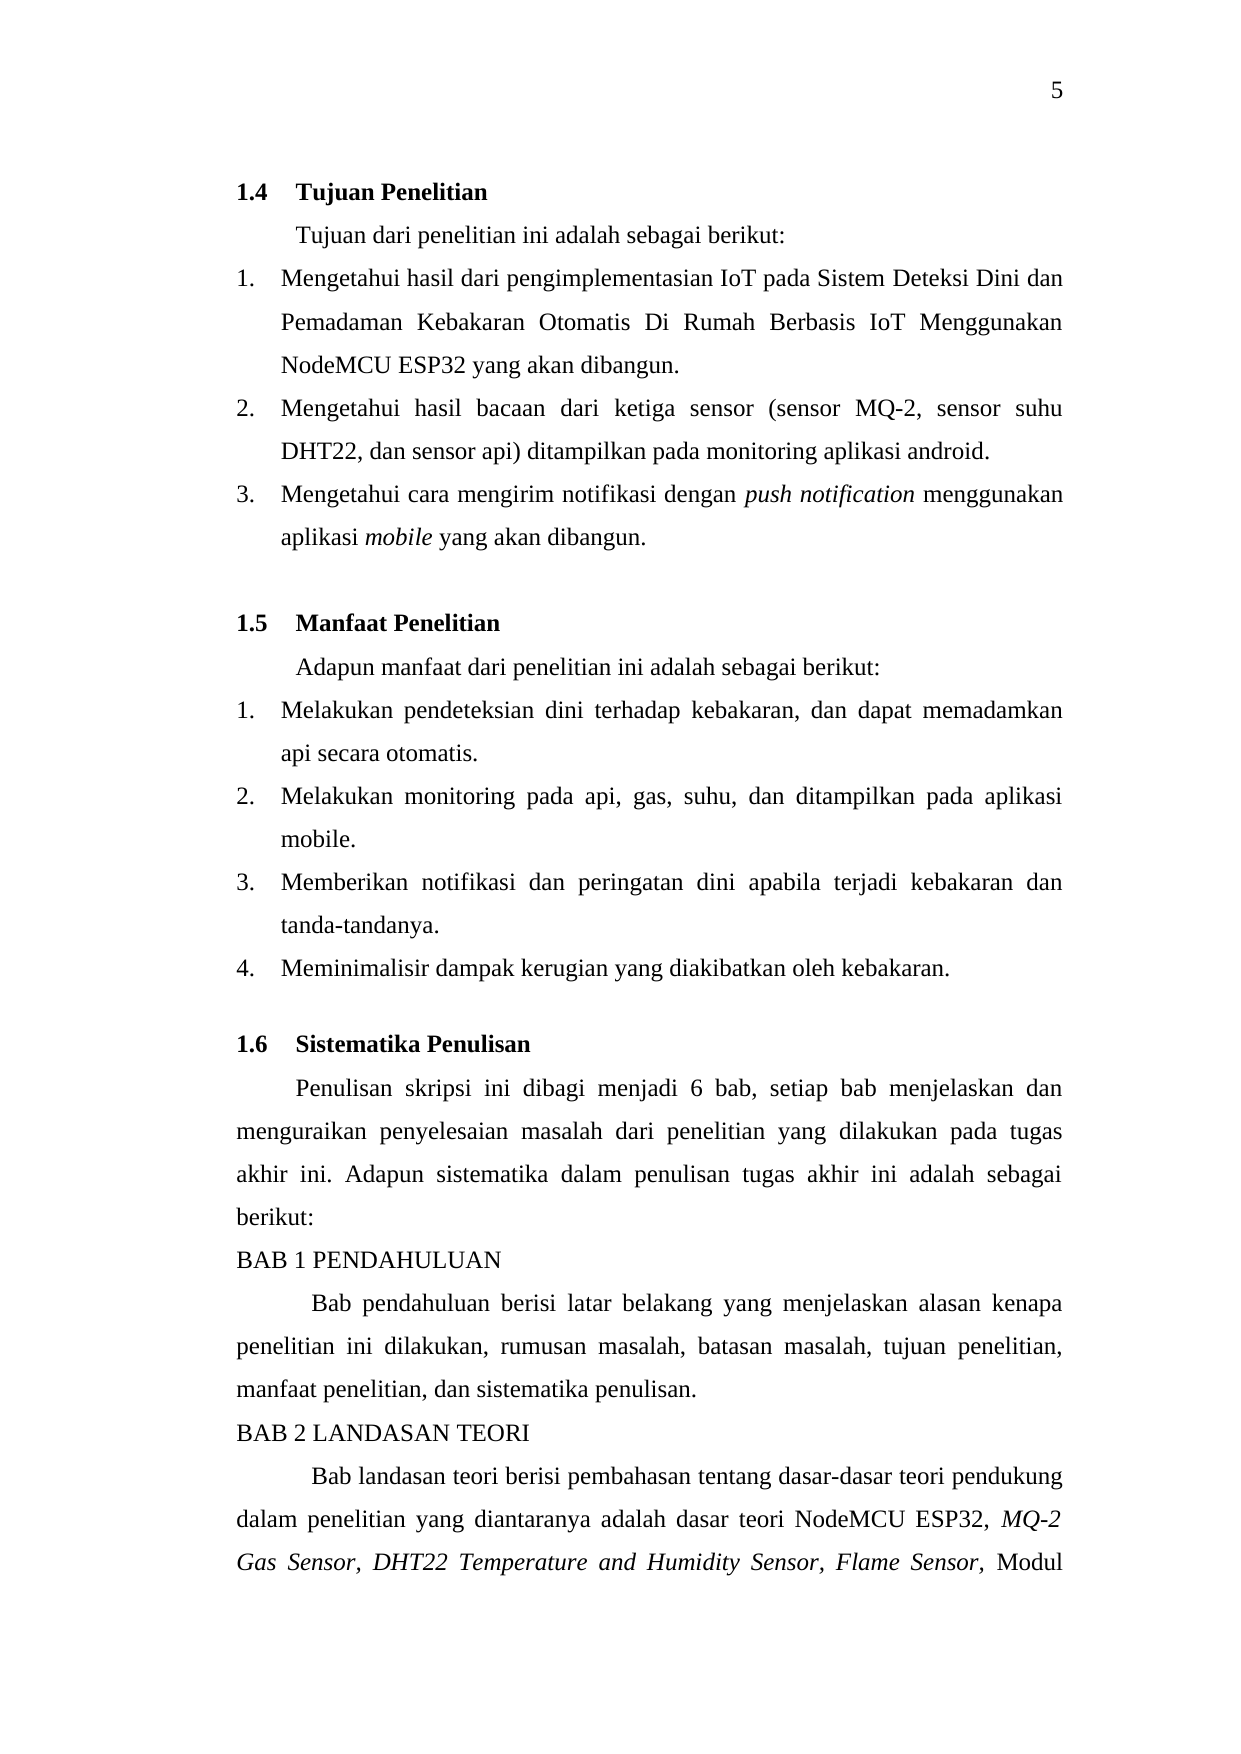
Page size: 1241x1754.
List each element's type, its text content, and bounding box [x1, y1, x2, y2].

list Memberikan notifikasi dan peringatan dini apabila terjadi kebakaran dan tanda-tandanya. [236, 867, 1063, 939]
text Bab pendahuluan berisi latar belakang yang menjelaskan alasan kenapa penelitian ini dilakukan, rumusan masalah, batasan masalah, tujuan penelitian, manfaat penelitian, dan sistematika penulisan. [236, 1288, 1063, 1403]
list Mengetahui hasil dari pengimplementasian IoT pada Sistem Deteksi Dini dan Pemadaman Kebakaran Otomatis Di Rumah Berbasis IoT Menggunakan NodeMCU ESP32 yang akan dibangun. [236, 263, 1063, 378]
list Mengetahui cara mengirim notifikasi dengan push notification menggunakan aplikasi mobile yang akan dibangun. [236, 479, 1063, 551]
text Tujuan dari penelitian ini adalah sebagai berikut: [295, 220, 1063, 249]
list Melakukan pendeteksian dini terhadap kebakaran, dan dapat memadamkan api secara otomatis. [236, 695, 1063, 767]
text BAB 2 LANDASAN TEORI [236, 1418, 1063, 1446]
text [236, 1461, 1063, 1576]
list Melakukan monitoring pada api, gas, suhu, dan ditampilkan pada aplikasi mobile. [236, 781, 1063, 853]
subtitle Sistematika Penulisan [236, 1029, 1063, 1058]
text BAB 1 PENDAHULUAN [236, 1245, 1063, 1274]
subtitle Manfaat Penelitian [236, 608, 1063, 637]
subtitle Tujuan Penelitian [236, 177, 1063, 206]
text Penulisan skripsi ini dibagi menjadi 6 bab, setiap bab menjelaskan dan menguraikan penyelesaian masalah dari penelitian yang dilakukan pada tugas akhir ini. Adapun sistematika dalam penulisan tugas akhir ini adalah sebagai berikut: [236, 1073, 1063, 1231]
list Meminimalisir dampak kerugian yang diakibatkan oleh kebakaran. [236, 953, 1063, 982]
list Mengetahui hasil bacaan dari ketiga sensor (sensor MQ-2, sensor suhu DHT22, dan sensor api) ditampilkan pada monitoring aplikasi android. [236, 393, 1063, 465]
text Adapun manfaat dari penelitian ini adalah sebagai berikut: [295, 652, 1063, 680]
